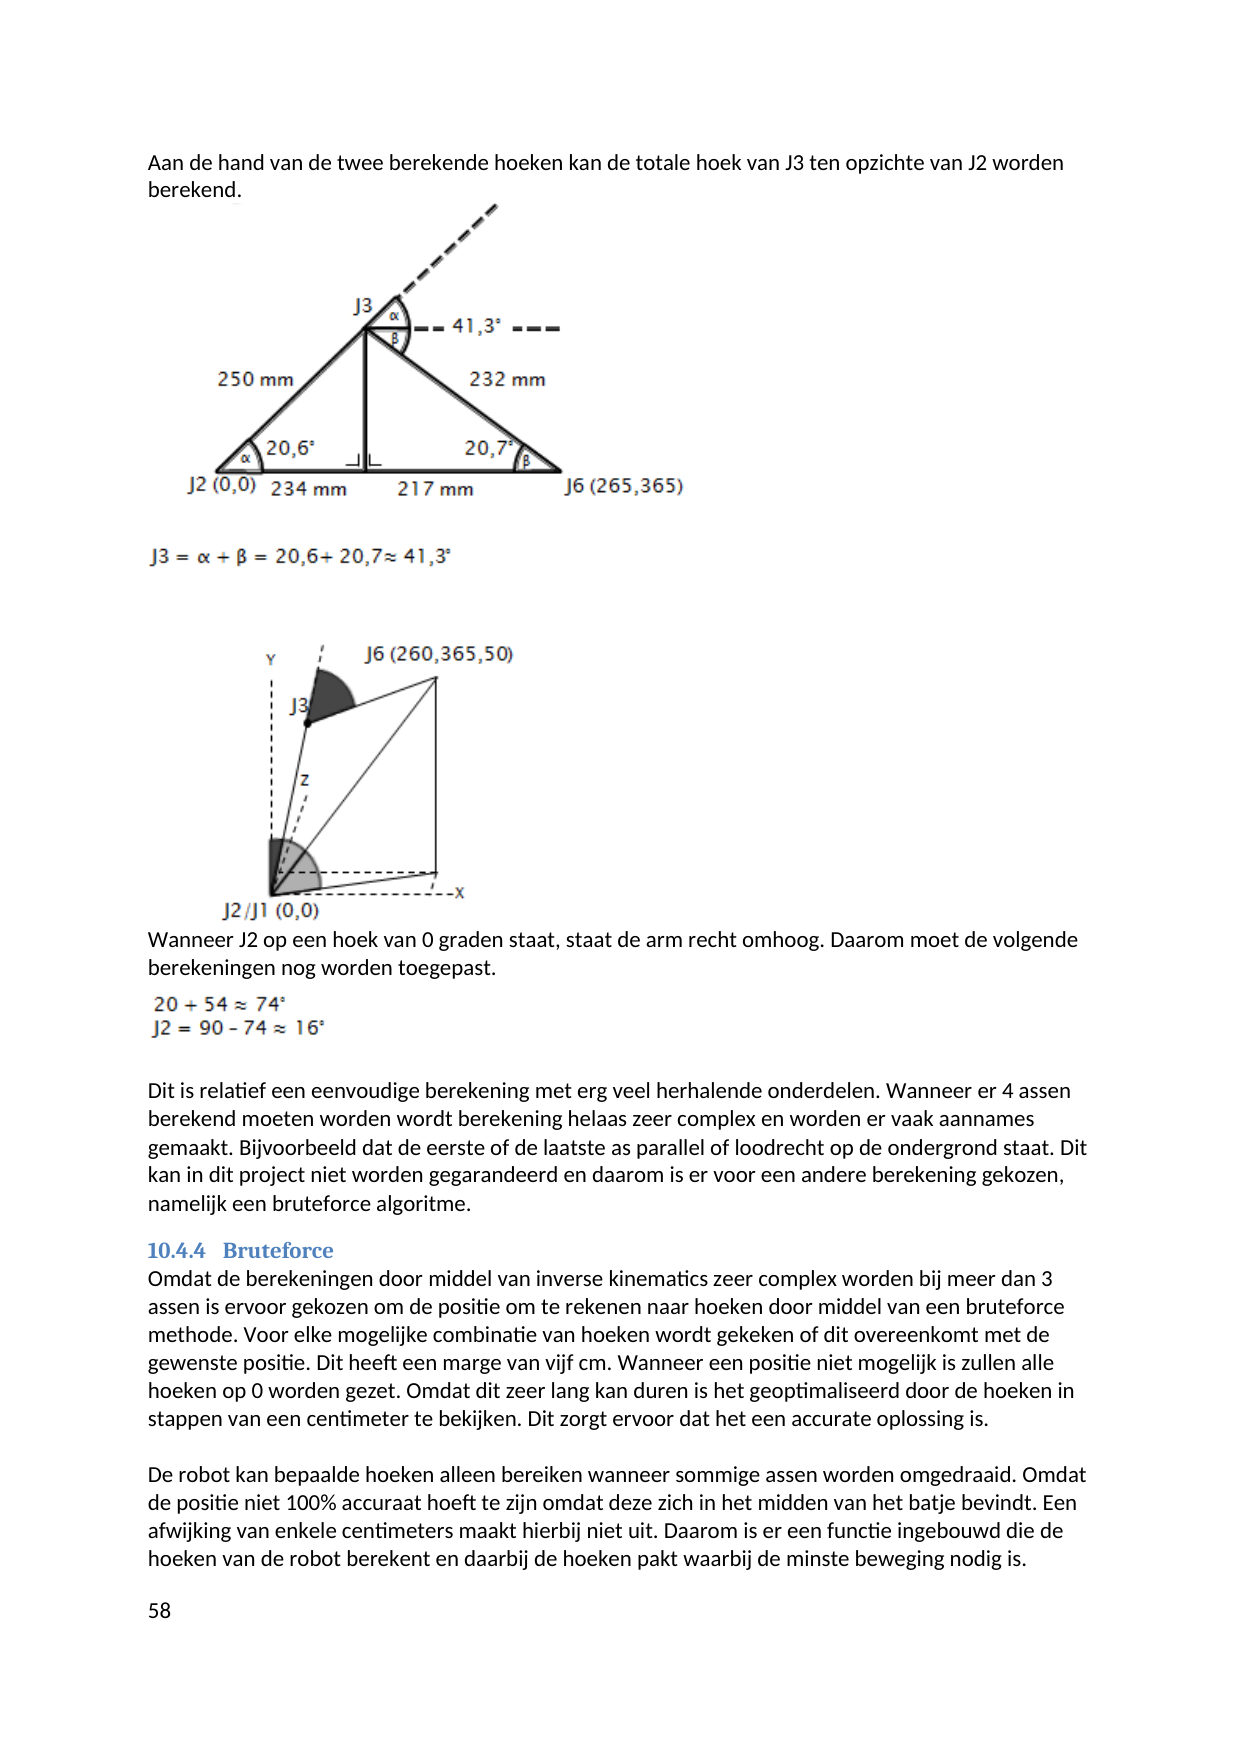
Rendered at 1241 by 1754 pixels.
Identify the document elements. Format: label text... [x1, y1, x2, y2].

text De robot kan bepaalde hoeken alleen bereiken wanneer sommige assen worden omgedraaid. Omdat de positie niet 100% accuraat hoeft te zijn omdat deze zich in het midden van het batje bevindt. Een afwijking van enkele centimeters maakt hierbij niet uit. Daarom is er een functie ingebouwd die de hoeken van de robot berekent en daarbij de hoeken pakt waarbij de minste beweging nodig is. [148, 1460, 1093, 1572]
picture [147, 636, 520, 926]
picture [147, 981, 340, 1049]
subtitle Bruteforce [148, 1237, 1093, 1264]
text Dit is relatief een eenvoudige berekening met erg veel herhalende onderdelen. Wanneer er 4 assen berekend moeten worden wordt berekening helaas zeer complex en worden er vaak aannames gemaakt. Bijvoorbeeld dat de eerste of de laatste as parallel of loodrecht op de ondergrond staat. Dit kan in dit project niet worden gegarandeerd en daarom is er voor een andere berekening gekozen, namelijk een bruteforce algoritme. [148, 1077, 1093, 1217]
text Omdat de berekeningen door middel van inverse kinematics zeer complex worden bij meer dan 3 assen is ervoor gekozen om de positie om te rekenen naar hoeken door middel van een bruteforce methode. Voor elke mogelijke combinatie van hoeken wordt gekeken of dit overeenkomt met de gewenste positie. Dit heeft een marge van vijf cm. Wanneer een positie niet mogelijk is zullen alle hoeken op 0 worden gezet. Omdat dit zeer lang kan duren is het geoptimaliseerd door de hoeken in stappen van een centimeter te bekijken. Dit zorgt ervoor dat het een accurate oplossing is. [148, 1264, 1093, 1432]
picture [147, 203, 687, 581]
text Wanneer J2 op een hoek van 0 graden staat, staat de arm recht omhoog. Daarom moet de volgende berekeningen nog worden toegepast. [148, 925, 1093, 981]
text Aan de hand van de twee berekende hoeken kan de totale hoek van J3 ten opzichte van J2 worden berekend. [148, 148, 1093, 204]
